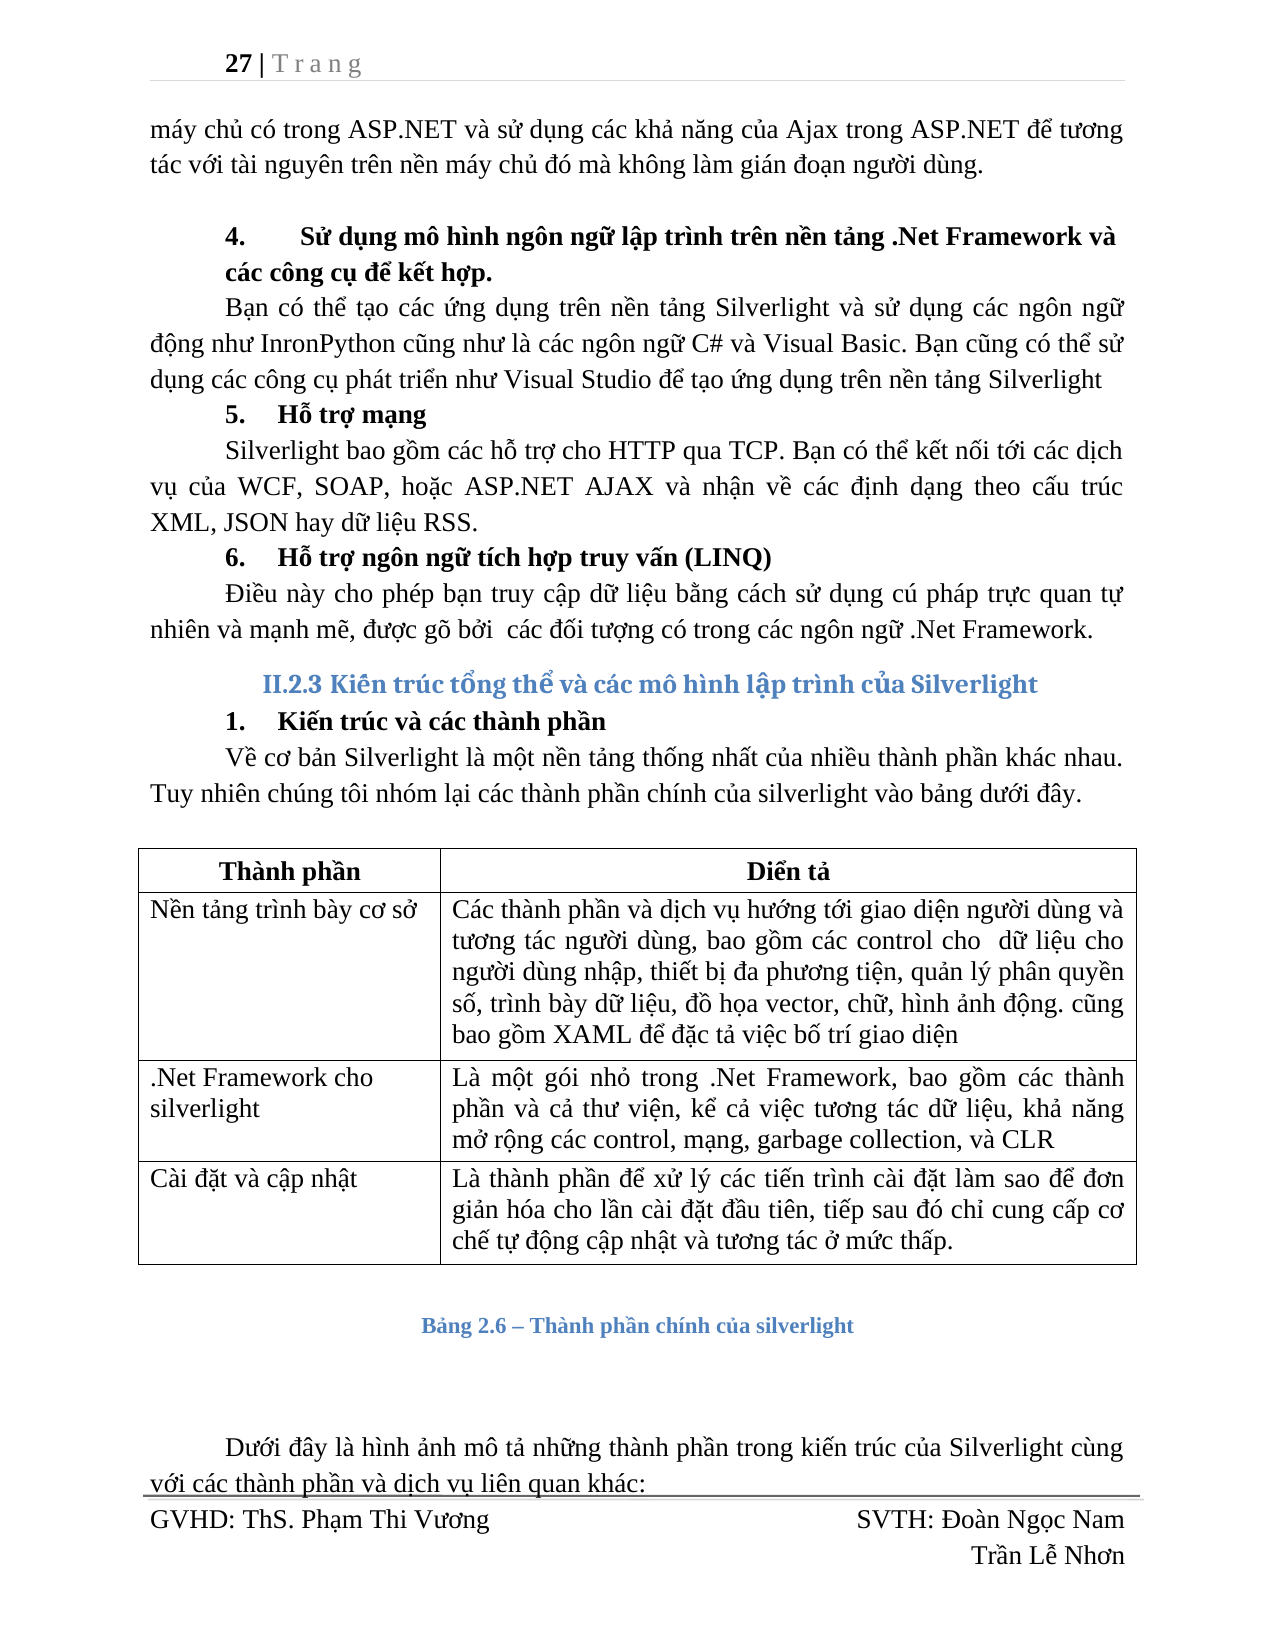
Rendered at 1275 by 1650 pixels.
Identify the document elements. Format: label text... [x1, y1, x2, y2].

text Điều này cho phép bạn truy cập dữ liệu bằng cách sử dụng cú pháp trực quan tự nhiên và mạnh mẽ, được gõ bởi các đối tượng có trong các ngôn ngữ .Net Framework. [150, 577, 1125, 644]
table_cell Là một gói nhỏ trong .Net Framework, bao gồm các thành phần và cả thư viện, kể cả việc tương tác dữ liệu, khả năng mở rộng các control, mạng, garbage collection, và CLR [441, 1061, 1136, 1161]
text Về cơ bản Silverlight là một nền tảng thống nhất của nhiều thành phần khác nhau. Tuy nhiên chúng tôi nhóm lại các thành phần chính của silverlight vào bảng dưới đây. [150, 741, 1125, 808]
table_cell Các thành phần và dịch vụ hướng tới giao diện người dùng và tương tác người dùng, bao gồm các control cho dữ liệu cho người dùng nhập, thiết bị đa phương tiện, quản lý phân quyền số, trình bày dữ liệu, đồ họa vector, chữ, hình ảnh động. cũng bao gồm XAML để đặc tả việc bố trí giao diện [441, 893, 1136, 1060]
table_header Thành phần [139, 849, 440, 892]
text Silverlight bao gồm các hỗ trợ cho HTTP qua TCP. Bạn có thể kết nối tới các dịch vụ của WCF, SOAP, hoặc ASP.NET AJAX và nhận về các định dạng theo cấu trúc XML, JSON hay dữ liệu RSS. [150, 434, 1125, 537]
table_header Diển tả [441, 849, 1136, 892]
text Dưới đây là hình ảnh mô tả những thành phần trong kiến trúc của Silverlight cùng với các thành phần và dịch vụ liên quan khác: [150, 1431, 1125, 1498]
list Sử dụng mô hình ngôn ngữ lập trình trên nền tảng .Net Framework và các công cụ để kết hợp. [225, 220, 1125, 287]
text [150, 113, 1125, 180]
table_cell .Net Framework cho silverlight [139, 1061, 440, 1161]
table_cell Nền tảng trình bày cơ sở [139, 893, 440, 1060]
list Hỗ trợ ngôn ngữ tích hợp truy vấn (LINQ) [225, 542, 1125, 573]
table_cell Cài đặt và cập nhật [139, 1162, 440, 1264]
list Hỗ trợ mạng [225, 399, 1125, 430]
table_cell Là thành phần để xử lý các tiến trình cài đặt làm sao để đơn giản hóa cho lần cài đặt đầu tiên, tiếp sau đó chỉ cung cấp cơ chế tự động cập nhật và tương tác ở mức thấp. [441, 1162, 1136, 1264]
text Bạn có thể tạo các ứng dụng trên nền tảng Silverlight và sử dụng các ngôn ngữ động như InronPython cũng như là các ngôn ngữ C# và Visual Basic. Bạn cũng có thể sử dụng các công cụ phát triển như Visual Studio để tạo ứng dụng trên nền tảng Silverlight [150, 291, 1125, 394]
subtitle Kiến trúc tổng thể và các mô hình lập trình của Silverlight [262, 669, 1125, 701]
list Kiến trúc và các thành phần [225, 705, 1125, 736]
